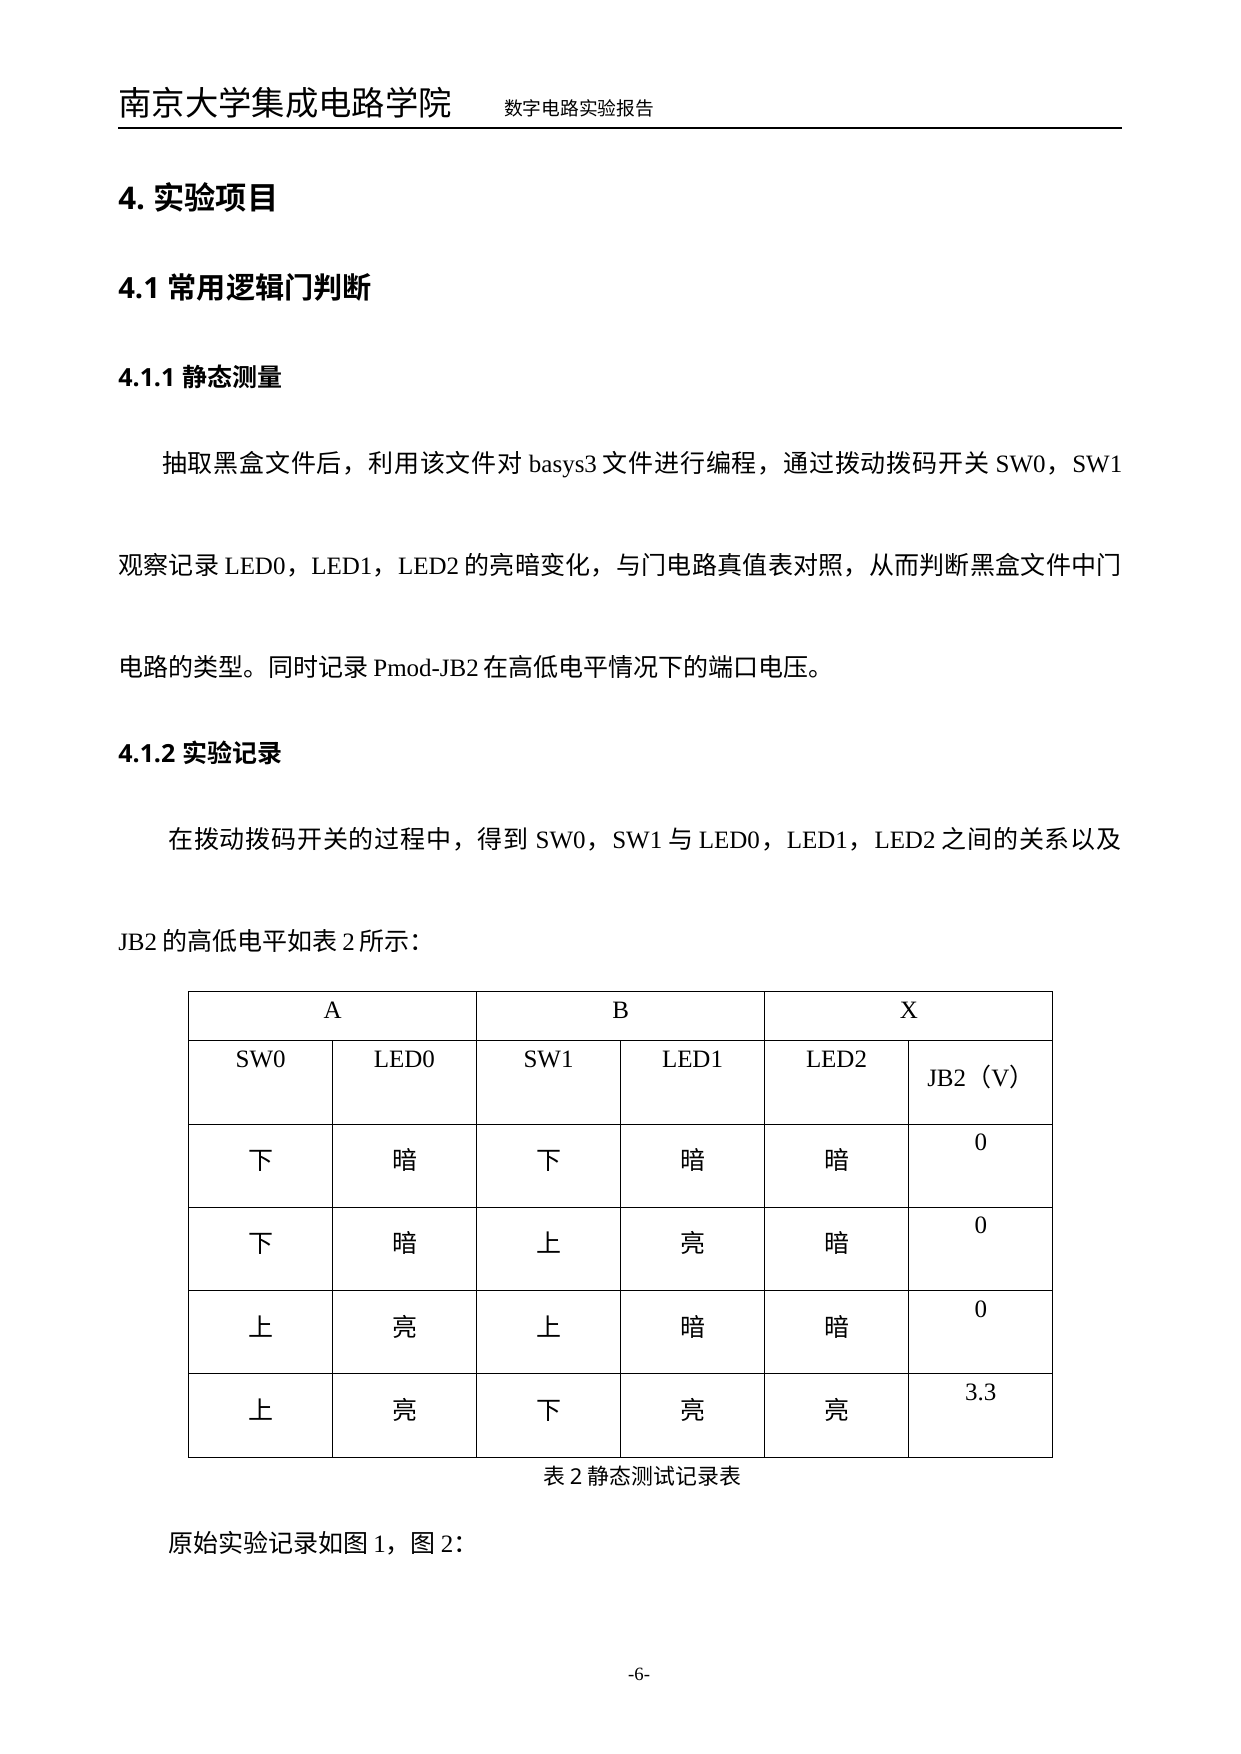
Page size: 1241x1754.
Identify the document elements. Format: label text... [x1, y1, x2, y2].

text 在拨动拨码开关的过程中，得到SW0，SW1与LED0，LED1，LED2之间的关系以及JB2的高低电平如表2所示： [118, 803, 1122, 973]
text 抽取黑盒文件后，利用该文件对basys3文件进行编程，通过拨动拨码开关SW0，SW1观察记录LED0，LED1，LED2的亮暗变化，与门电路真值表对照，从而判断黑盒文件中门电路的类型。同时记录Pmod-JB2在高低电平情况下的端口电压。 [118, 427, 1122, 699]
table_cell 上 [477, 1291, 620, 1373]
table_cell 暗 [333, 1125, 476, 1207]
table_cell 0 [909, 1125, 1052, 1207]
table_header A [189, 992, 476, 1040]
table_cell 亮 [765, 1374, 908, 1457]
table_cell 下 [477, 1374, 620, 1457]
table_cell 亮 [333, 1374, 476, 1457]
table_cell LED1 [621, 1041, 764, 1124]
table_header B [477, 992, 764, 1040]
table_cell 暗 [333, 1208, 476, 1290]
subtitle 4.1 常用逻辑门判断 [118, 252, 1122, 320]
table_cell 暗 [765, 1208, 908, 1290]
subtitle 4.1.2 实验记录 [118, 717, 1122, 785]
table_cell 下 [477, 1125, 620, 1207]
table_cell 下 [189, 1208, 332, 1290]
table_cell 0 [909, 1291, 1052, 1373]
table_cell 亮 [333, 1291, 476, 1373]
table_cell 0 [909, 1208, 1052, 1290]
subtitle 4.1.1 静态测量 [118, 341, 1122, 409]
table_cell SW1 [477, 1041, 620, 1124]
table_cell 上 [189, 1291, 332, 1373]
table_cell 暗 [765, 1291, 908, 1373]
table_cell 暗 [621, 1125, 764, 1207]
table_cell JB2（V） [909, 1041, 1052, 1124]
table_cell 下 [189, 1125, 332, 1207]
table_cell SW0 [189, 1041, 332, 1124]
text 原始实验记录如图1，图2： [118, 1507, 1122, 1575]
table_cell 上 [189, 1374, 332, 1457]
table_cell 亮 [621, 1374, 764, 1457]
text 表2 静态测试记录表 [118, 1458, 1122, 1492]
subtitle 4. 实验项目 [118, 162, 1122, 229]
table_cell 上 [477, 1208, 620, 1290]
table_cell LED2 [765, 1041, 908, 1124]
table_header X [765, 992, 1052, 1040]
table_cell LED0 [333, 1041, 476, 1124]
table_cell 3.3 [909, 1374, 1052, 1457]
table_cell 亮 [621, 1208, 764, 1290]
table_cell 暗 [621, 1291, 764, 1373]
table_cell 暗 [765, 1125, 908, 1207]
